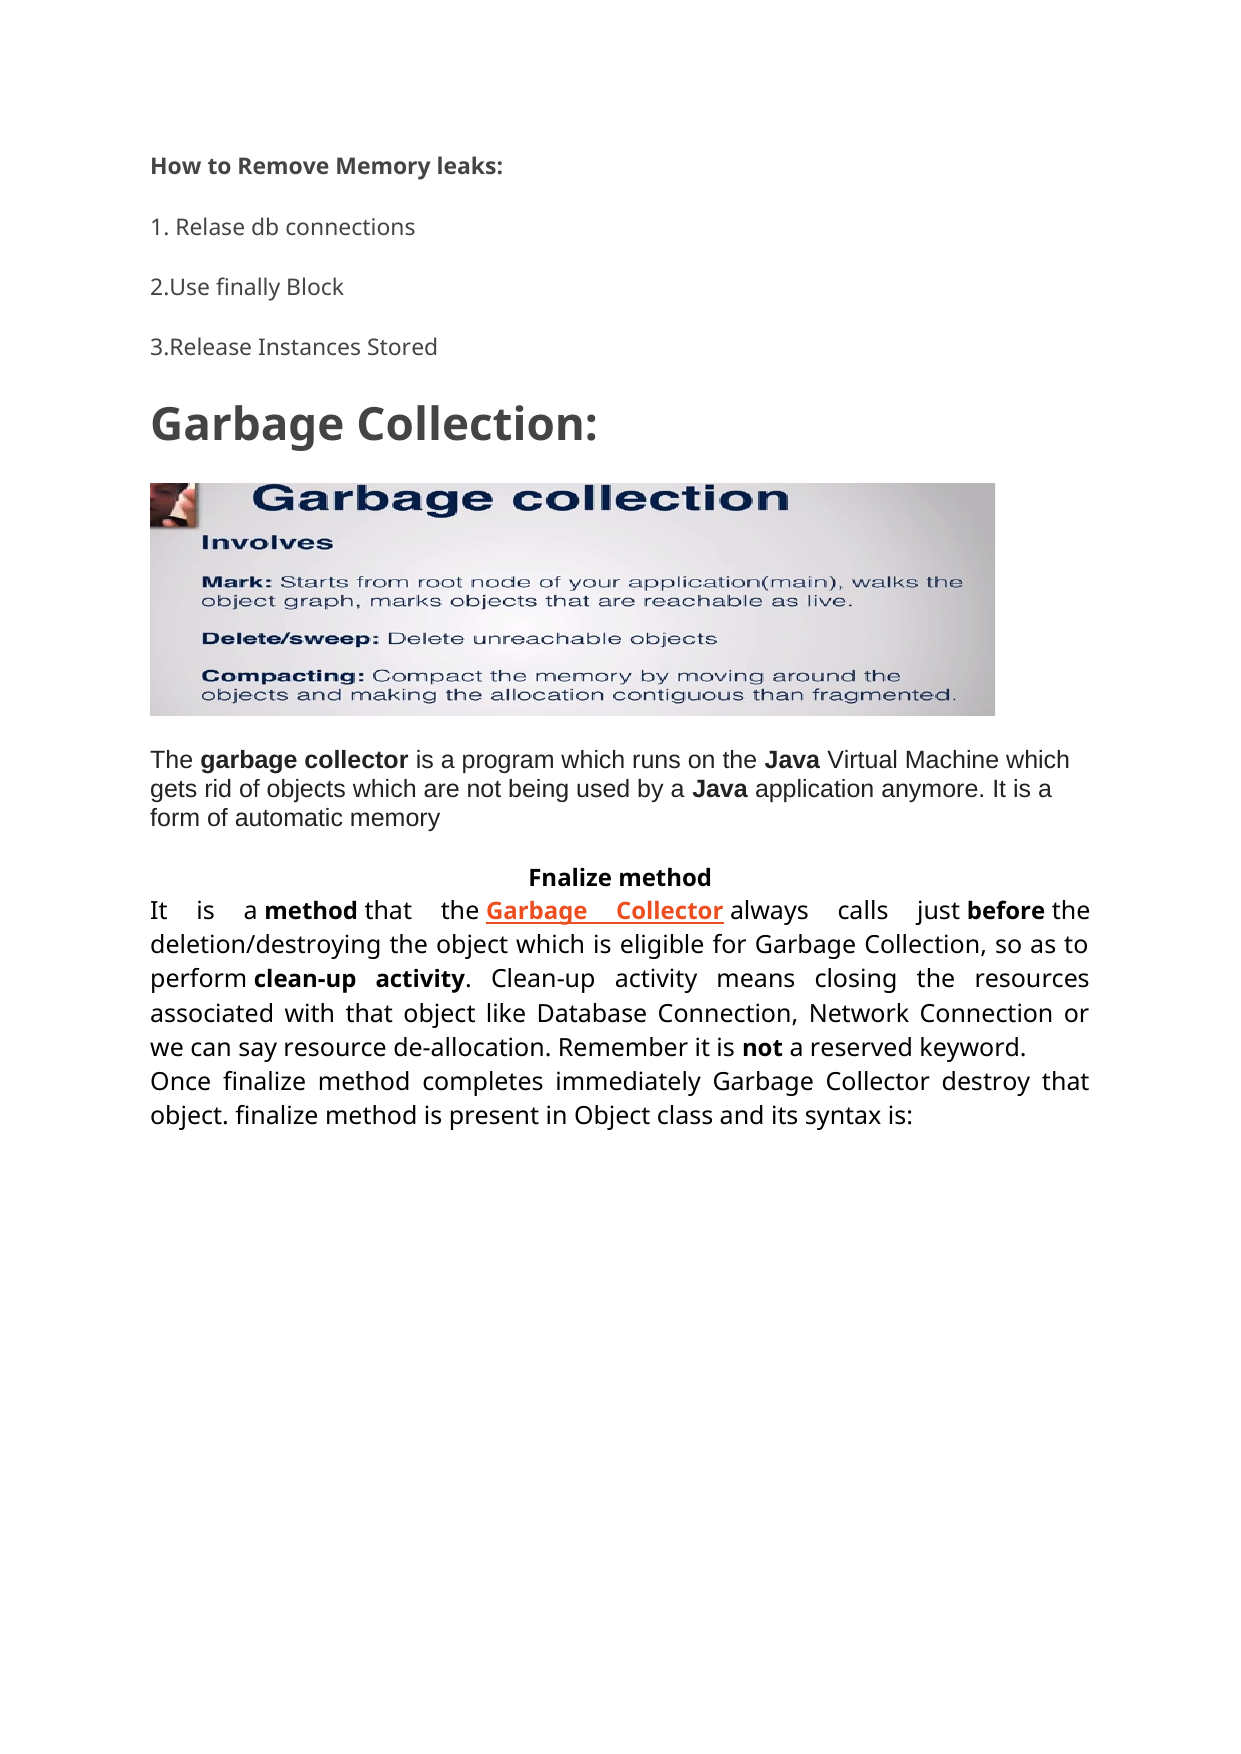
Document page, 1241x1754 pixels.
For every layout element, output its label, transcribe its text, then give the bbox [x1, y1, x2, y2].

text 3.Release Instances Stored [150, 331, 1090, 362]
text It is a method that the Garbage Collector always calls just before the deletion/destroying the object which is eligible for Garbage Collection, so as to perform clean-up activity. Clean-up activity means closing the resources associated with that object like Database Connection, Network Connection or we can say resource de-allocation. Remember it is not a reserved keyword. [150, 893, 1090, 1063]
text Once finalize method completes immediately Garbage Collector destroy that object. finalize method is present in Object class and its syntax is: [150, 1063, 1090, 1131]
text 1. Relase db connections [150, 210, 1090, 242]
text Fnalize method [150, 860, 1090, 893]
text How to Remove Memory leaks: [150, 150, 1090, 181]
text Garbage Collection: [150, 392, 1090, 454]
text 2.Use finally Block [150, 271, 1090, 302]
text The garbage collector is a program which runs on the Java Virtual Machine which gets rid of objects which are not being used by a Java application anymore. It is a form of automatic memory [150, 745, 1090, 831]
picture [150, 483, 996, 716]
